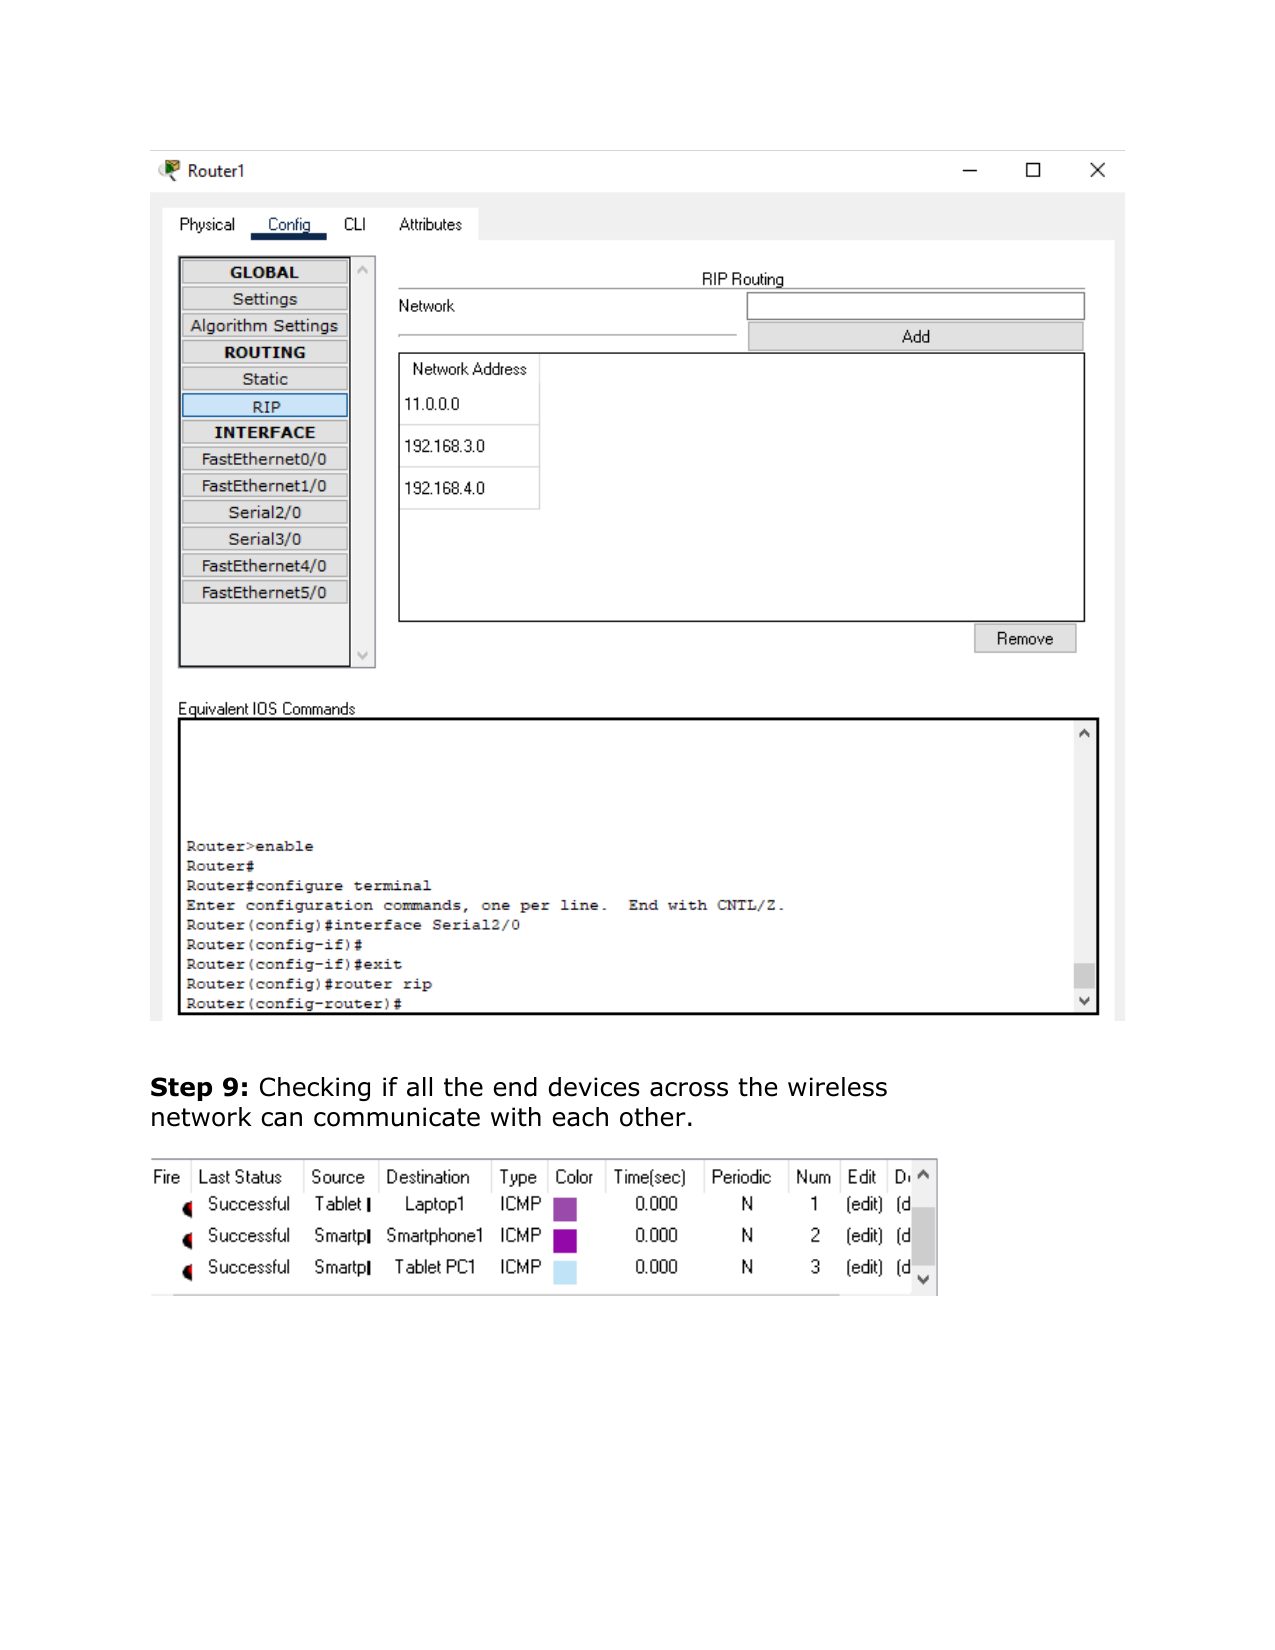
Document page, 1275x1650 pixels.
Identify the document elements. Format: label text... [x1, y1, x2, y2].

picture [150, 150, 1125, 1021]
picture [150, 1157, 937, 1296]
text Step 9: Checking if all the end devices across the wireless network can communicate with each other. [150, 1072, 997, 1132]
